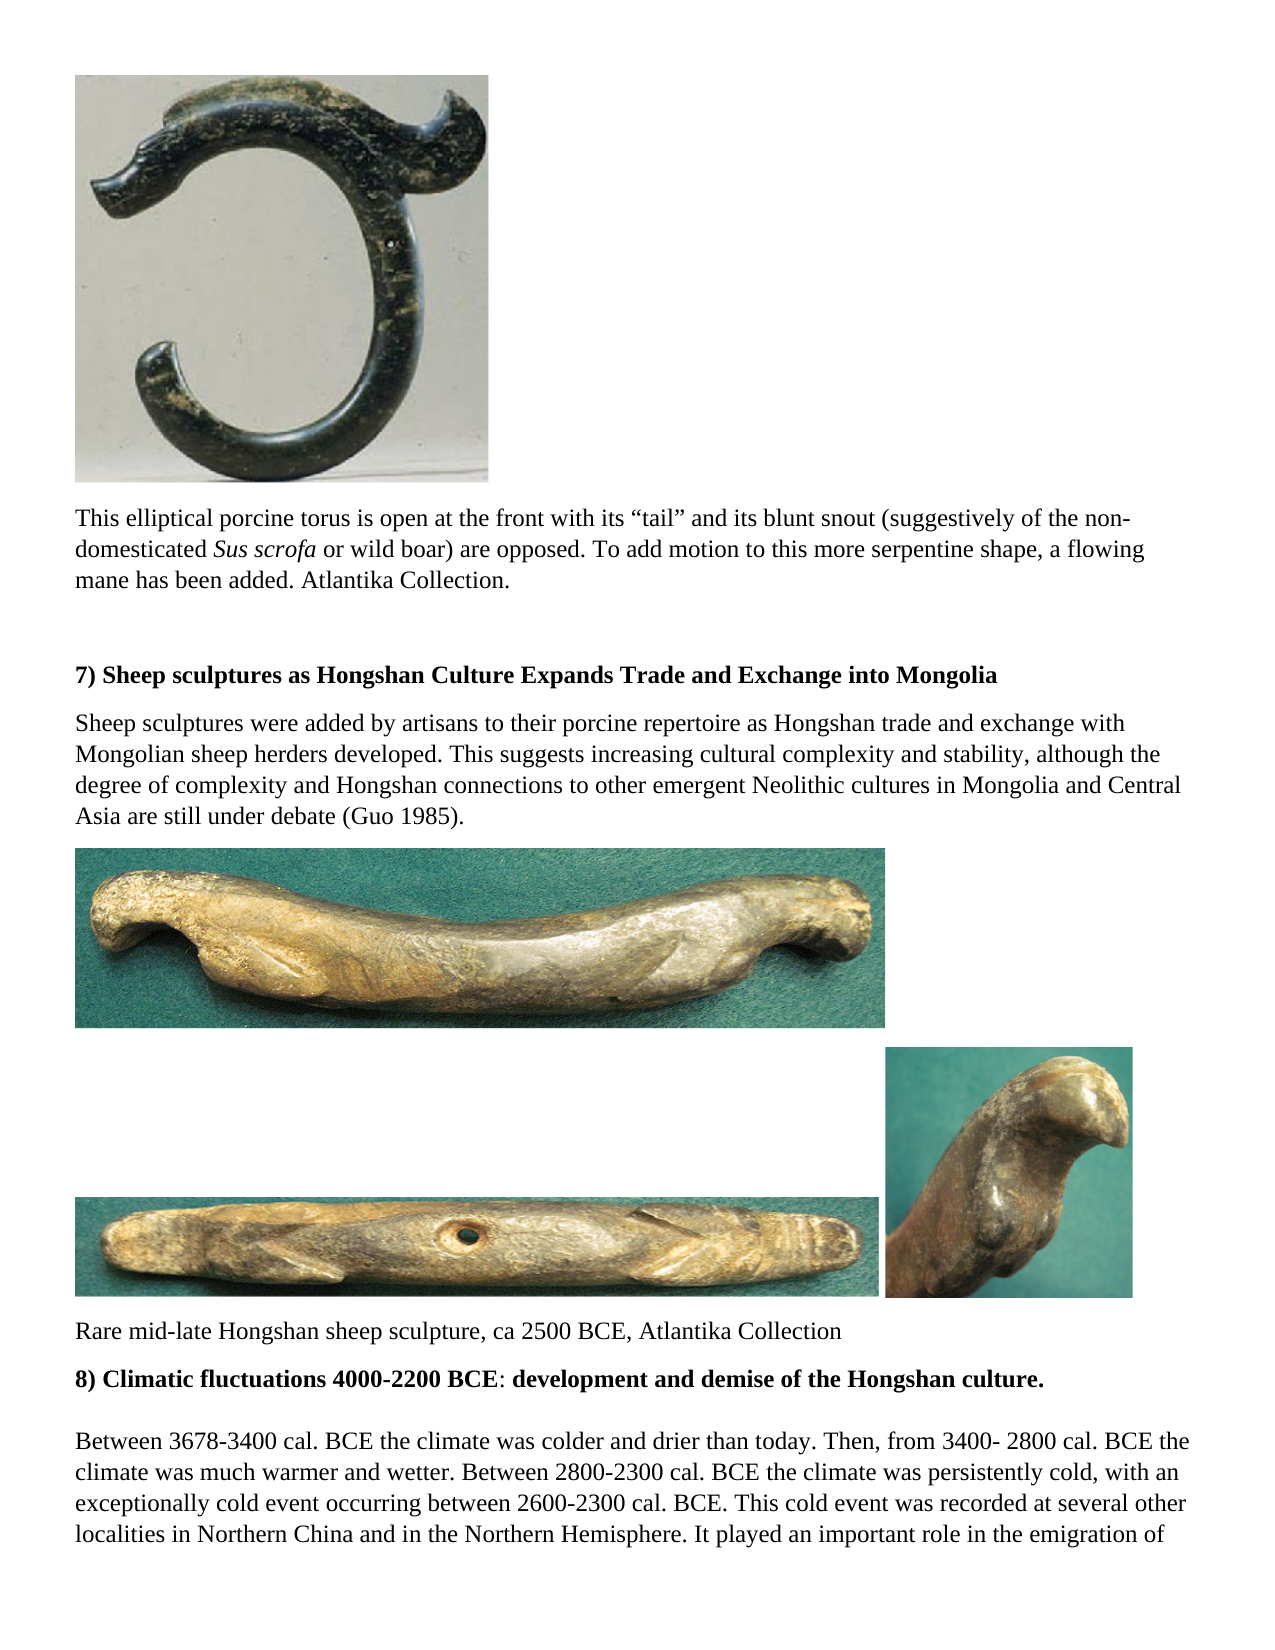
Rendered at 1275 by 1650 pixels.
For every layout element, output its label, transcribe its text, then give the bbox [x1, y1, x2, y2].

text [75, 1426, 1200, 1548]
text 8) Climatic fluctuations 4000-2200 BCE: development and demise of the Hongshan culture. [75, 1364, 1200, 1393]
picture [75, 75, 490, 484]
text This elliptical porcine torus is open at the front with its “tail” and its blunt snout (suggestively of the non-domesticated Sus scrofa or wild boar) are opposed. To add motion to this more serpentine shape, a flowing mane has been added. Atlantika Collection. [75, 503, 1200, 594]
text Sheep sculptures were added by artisans to their porcine repertoire as Hongshan trade and exchange with Mongolian sheep herders developed. This suggests increasing cultural complexity and stability, although the degree of complexity and Hongshan connections to other emergent Neolithic cultures in Mongolia and Central Asia are still under debate (Guo 1985). [75, 708, 1200, 830]
picture [885, 1047, 1133, 1298]
text Rare mid-late Hongshan sheep sculpture, ca 2500 BCE, Atlantika Collection [75, 1316, 1200, 1345]
text 7) Sheep sculptures as Hongshan Culture Expands Trade and Exchange into Mongolia [75, 660, 1200, 689]
